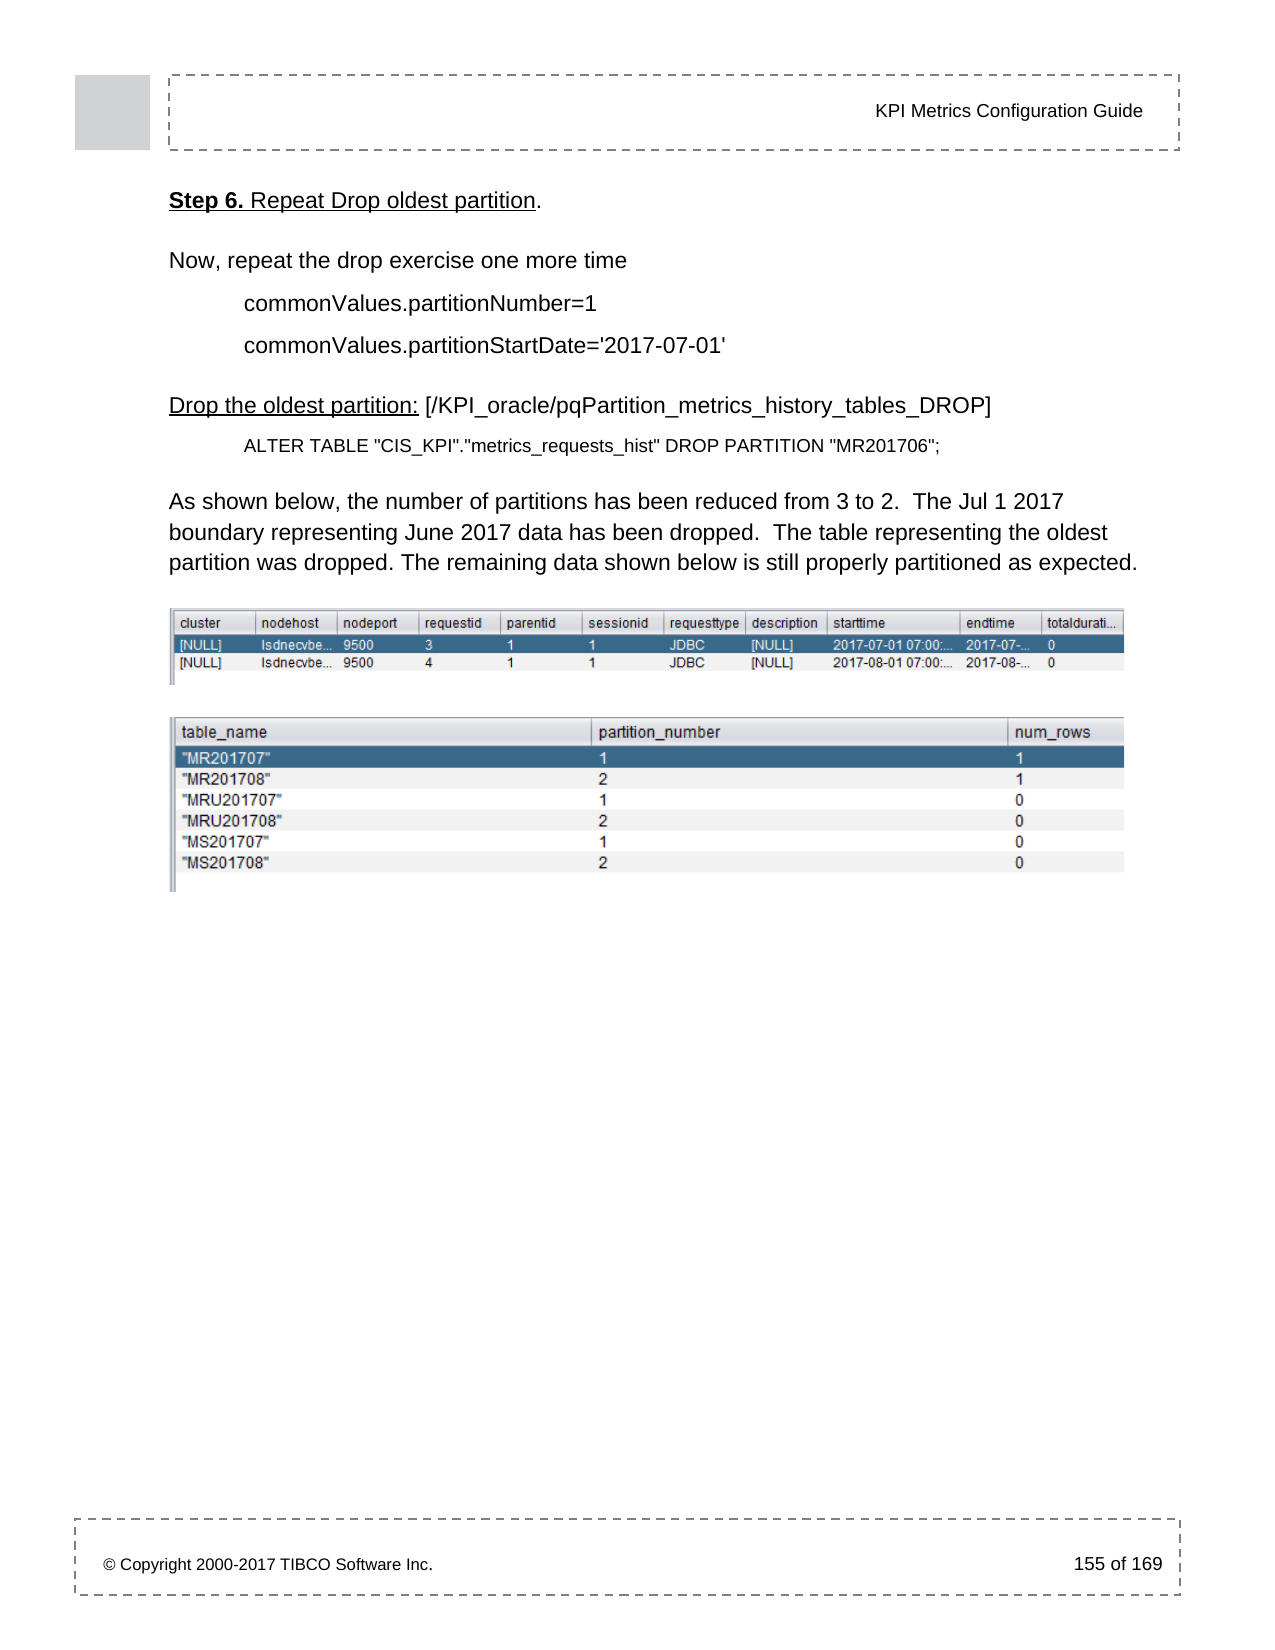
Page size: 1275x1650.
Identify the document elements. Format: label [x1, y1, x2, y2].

picture [168, 717, 1125, 892]
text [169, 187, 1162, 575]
picture [168, 608, 1125, 685]
